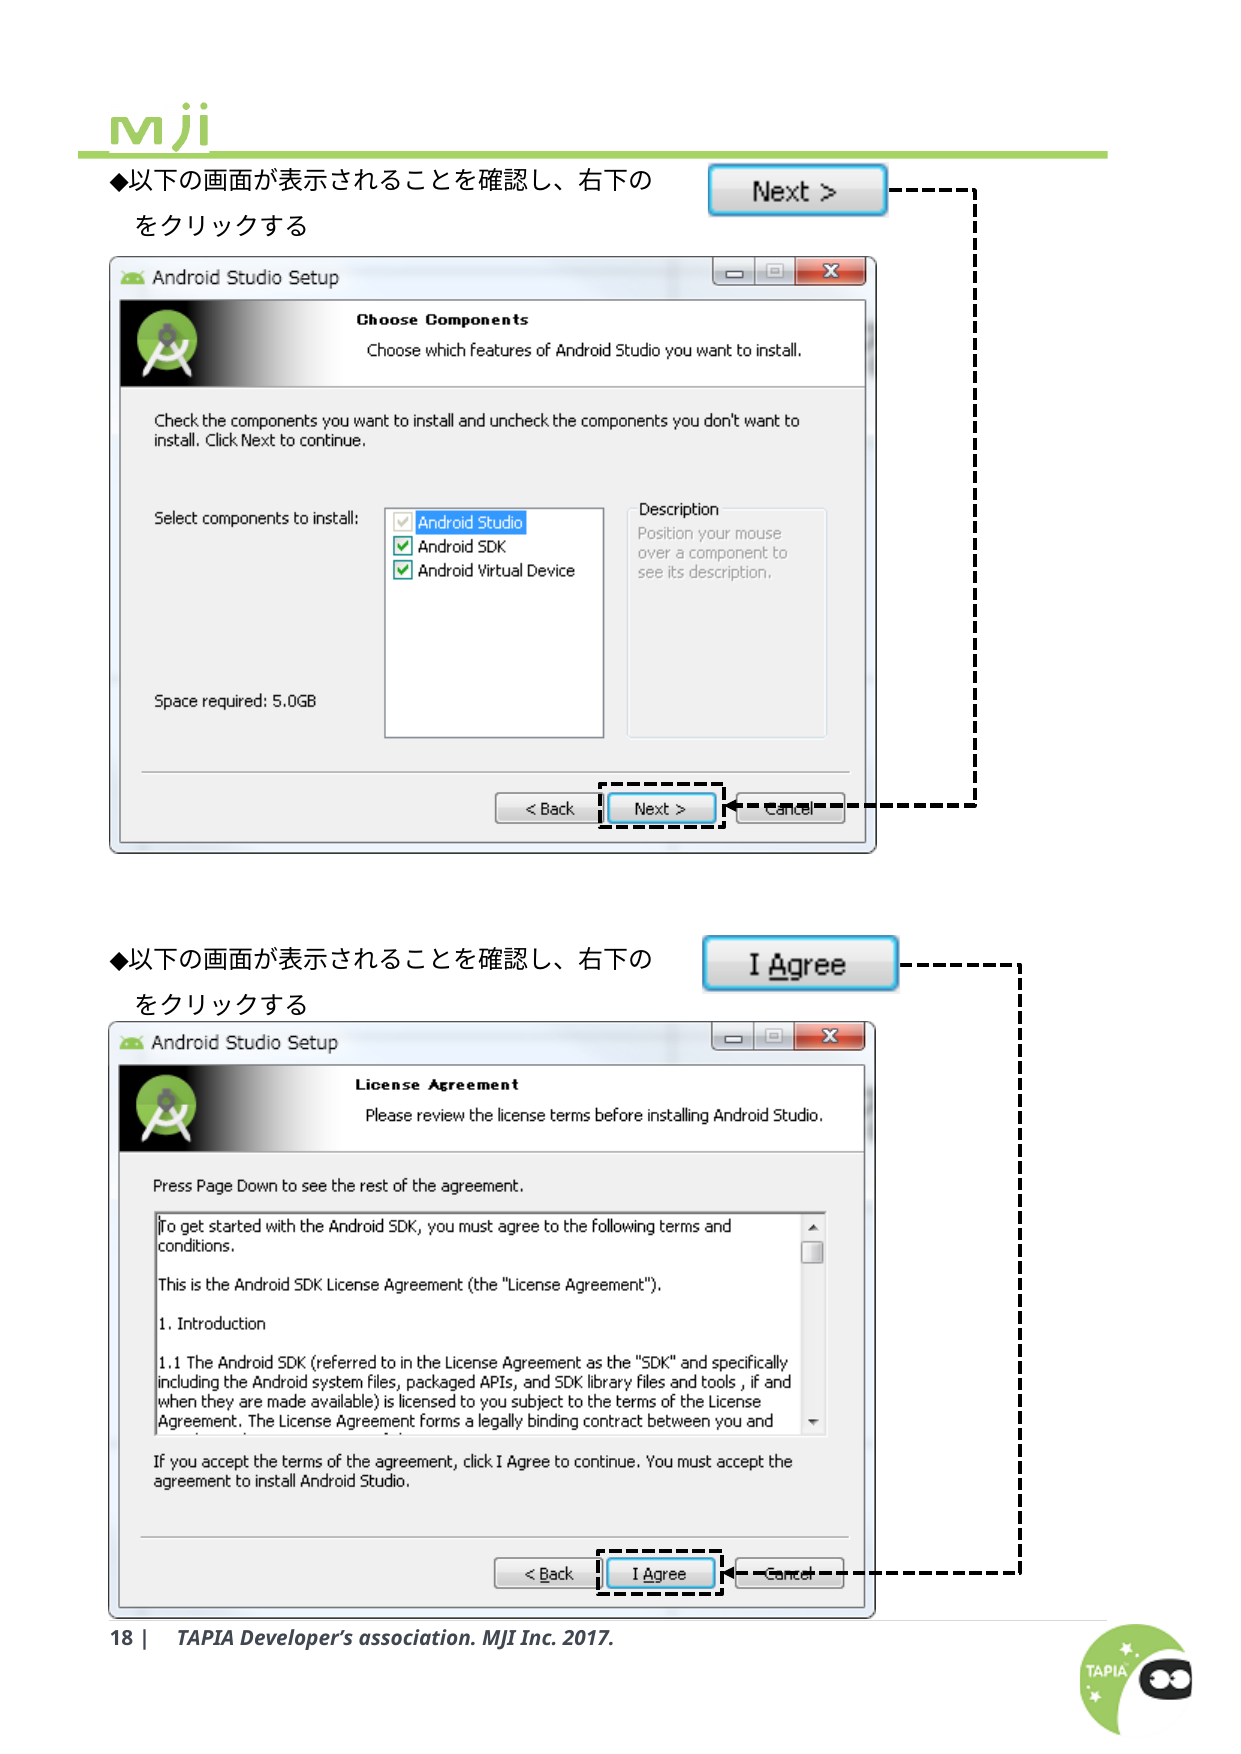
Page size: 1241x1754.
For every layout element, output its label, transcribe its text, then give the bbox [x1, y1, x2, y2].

picture [108, 1021, 876, 1619]
picture [1079, 1624, 1193, 1738]
picture [702, 935, 901, 994]
picture [707, 162, 890, 218]
picture [109, 102, 210, 153]
text ◆以下の画面が表示されることを確認し、右下の [109, 932, 1107, 978]
picture [109, 256, 877, 854]
text をクリックする [109, 978, 1107, 1024]
text をクリックする [109, 199, 1107, 245]
text ◆以下の画面が表示されることを確認し、右下の [109, 153, 1107, 199]
